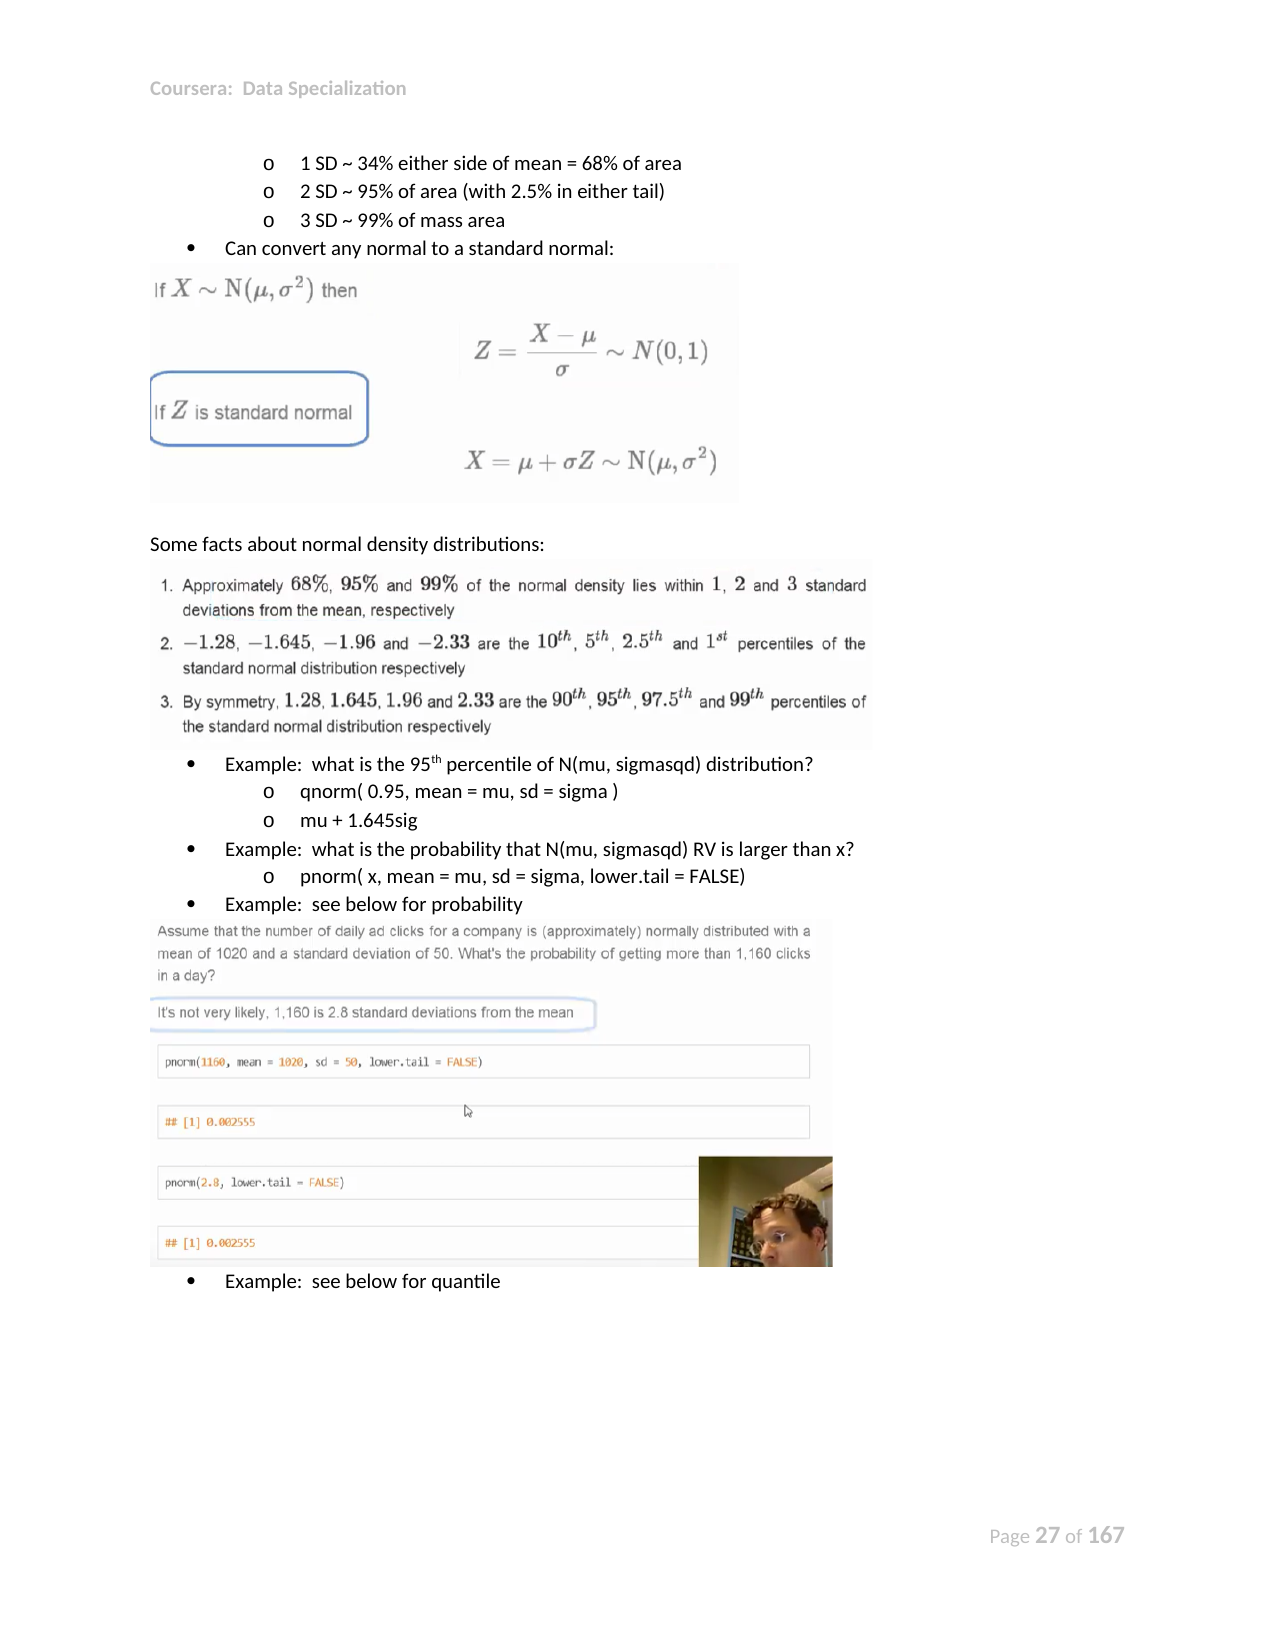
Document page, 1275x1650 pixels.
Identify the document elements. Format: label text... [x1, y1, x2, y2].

list Example: what is the 95th percentile of N(mu, sigmasqd) distribution? [187, 751, 1125, 777]
list mu + 1.645sig [262, 807, 1125, 834]
text Some facts about normal density distributions: [150, 532, 1125, 557]
picture [150, 919, 833, 1267]
list Example: see below for quantile [187, 1268, 1125, 1294]
list Example: what is the probability that N(mu, sigmasqd) RV is larger than x? [187, 836, 1125, 861]
list Example: see below for probability [187, 892, 1125, 917]
list 3 SD ~ 99% of mass area [262, 207, 1125, 233]
picture [150, 263, 739, 503]
list qnorm( 0.95, mean = mu, sd = sigma ) [262, 779, 1125, 805]
list 1 SD ~ 34% either side of mean = 68% of area [262, 150, 1125, 176]
list pnorm( x, mean = mu, sd = sigma, lower.tail = FALSE) [262, 863, 1125, 889]
list 2 SD ~ 95% of area (with 2.5% in either tail) [262, 178, 1125, 205]
picture [150, 559, 873, 750]
list Can convert any normal to a standard normal: [187, 236, 1125, 261]
